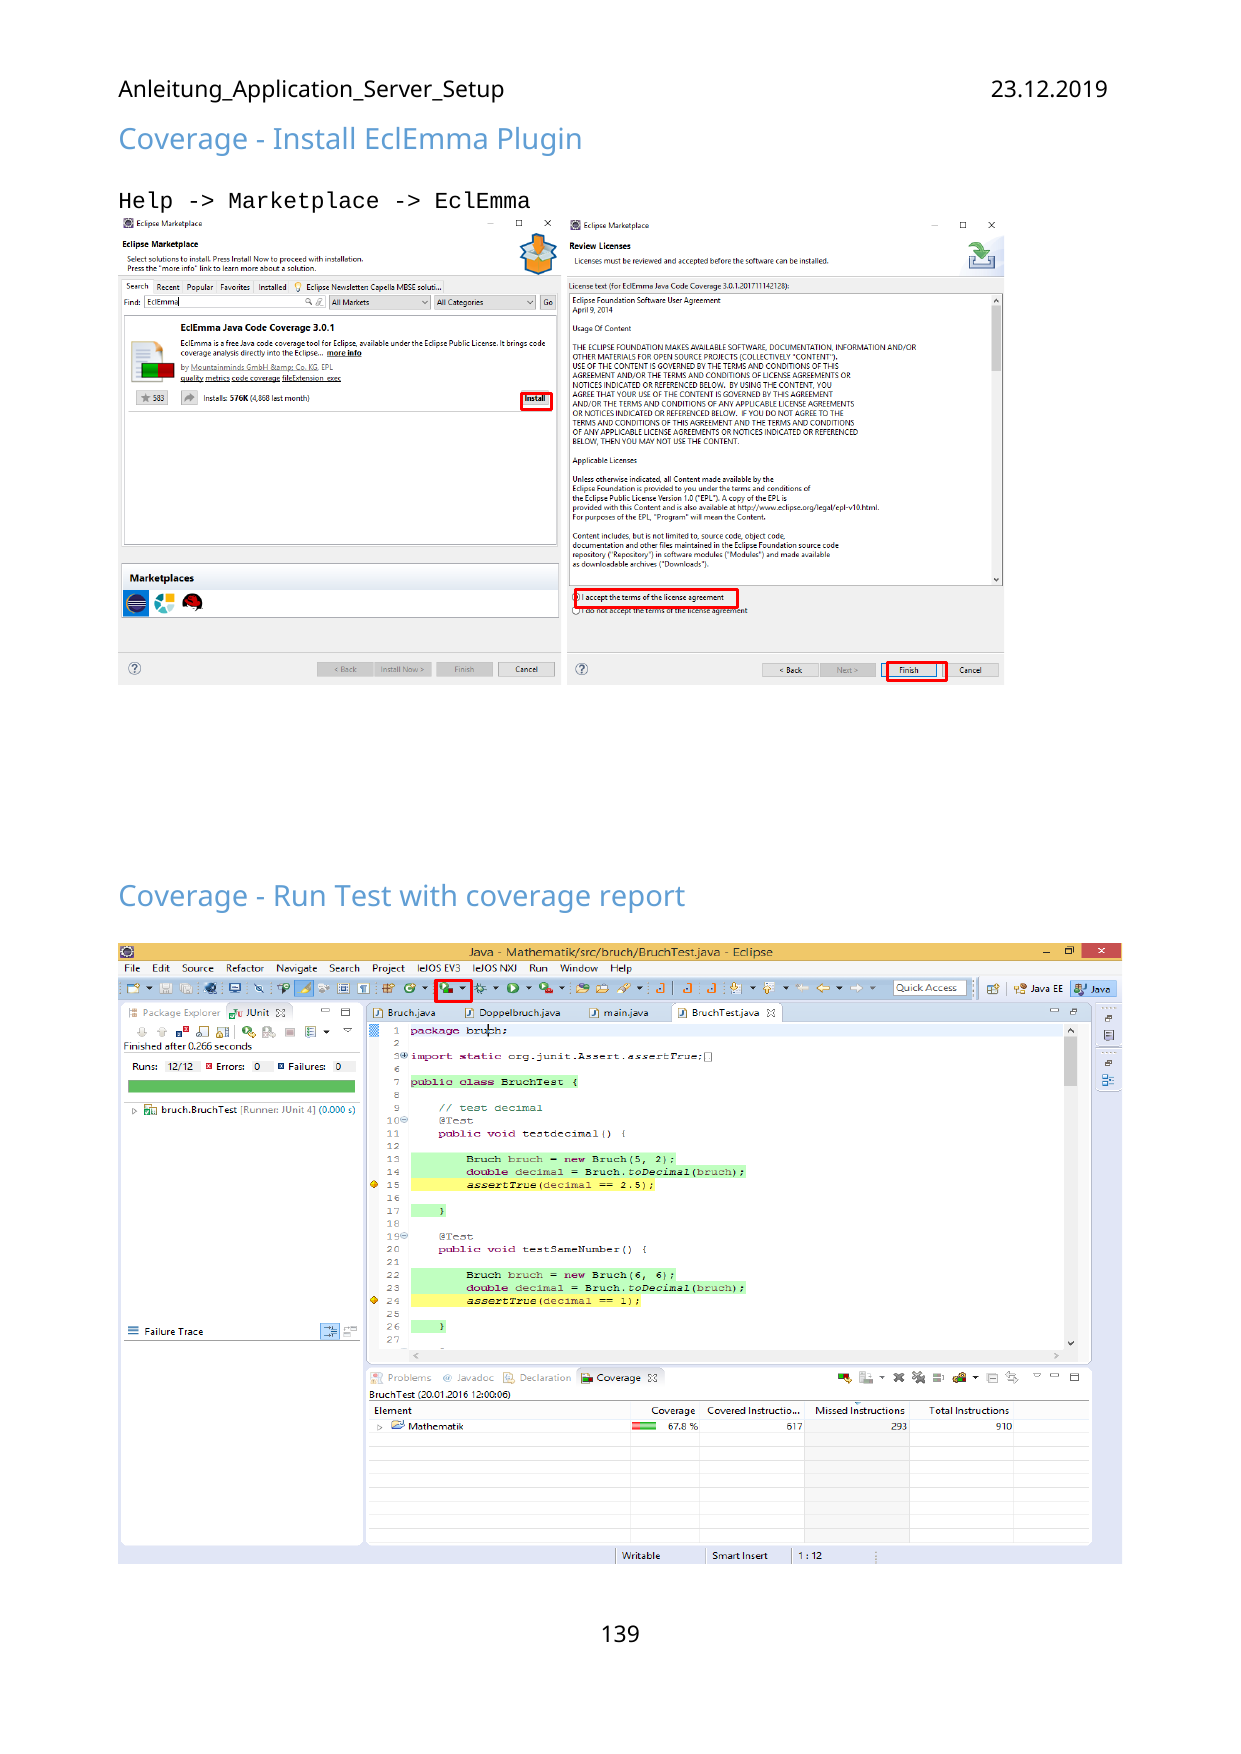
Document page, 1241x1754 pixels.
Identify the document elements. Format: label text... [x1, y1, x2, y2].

subtitle Coverage - Install EclEmma Plugin [118, 118, 1122, 158]
picture [118, 943, 1123, 1564]
text Help -> Marketplace -> EclEmma [118, 189, 1122, 215]
picture [567, 216, 1005, 685]
subtitle Coverage - Run Test with coverage report [118, 875, 1122, 915]
picture [118, 215, 562, 685]
